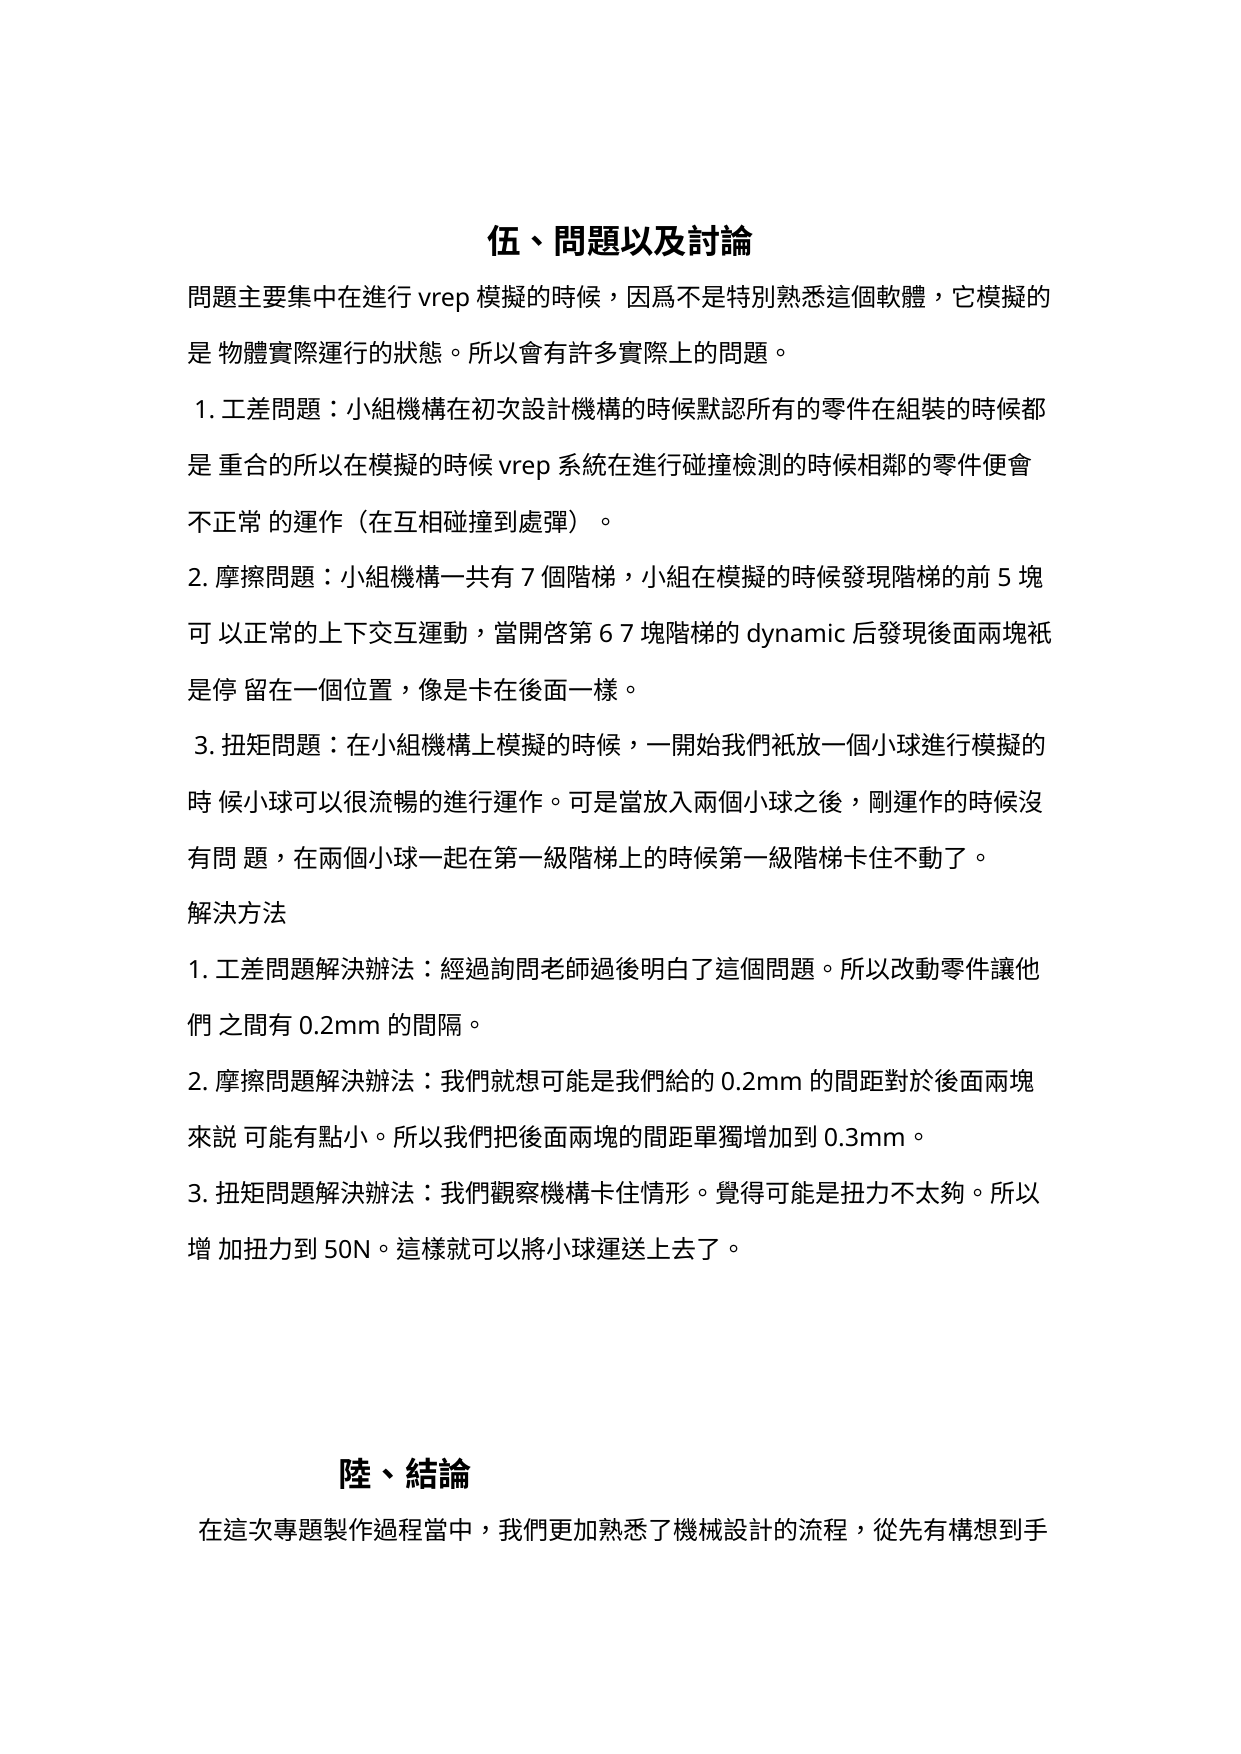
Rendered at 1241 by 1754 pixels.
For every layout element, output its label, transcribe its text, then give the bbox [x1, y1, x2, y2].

text 1. 工差問題解決辦法：經過詢問老師過後明白了這個問題。所以改動零件讓他們 之間有 0.2mm 的間隔。 [187, 949, 1053, 1043]
text 伍、問題以及討論 [187, 202, 1053, 277]
text 3. 扭矩問題解決辦法：我們觀察機構卡住情形。覺得可能是扭力不太夠。所以增 加扭力到 50N。這樣就可以將小球運送上去了。 [187, 1173, 1053, 1266]
text 問題主要集中在進行 vrep 模擬的時候，因爲不是特別熟悉這個軟體，它模擬的是 物體實際運行的狀態。所以會有許多實際上的問題。 [187, 277, 1053, 371]
text 2. 摩擦問題解決辦法：我們就想可能是我們給的 0.2mm 的間距對於後面兩塊來説 可能有點小。所以我們把後面兩塊的間距單獨增加到 0.3mm。 [187, 1061, 1053, 1154]
text 2. 摩擦問題：小組機構一共有 7 個階梯，小組在模擬的時候發現階梯的前 5 塊可 以正常的上下交互運動，當開啓第 6 7 塊階梯的 dynamic 后發現後面兩塊衹是停 留在一個位置，像是卡在後面一樣。 [187, 557, 1053, 707]
text 解決方法 [187, 893, 1053, 931]
text 3. 扭矩問題：在小組機構上模擬的時候，一開始我們衹放一個小球進行模擬的時 候小球可以很流暢的進行運作。可是當放入兩個小球之後，剛運作的時候沒有問 題，在兩個小球一起在第一級階梯上的時候第一級階梯卡住不動了。 [187, 725, 1053, 875]
text 陸、結論 [187, 1434, 1053, 1509]
text 1. 工差問題：小組機構在初次設計機構的時候默認所有的零件在組裝的時候都是 重合的所以在模擬的時候 vrep 系統在進行碰撞檢測的時候相鄰的零件便會不正常 的運作（在互相碰撞到處彈）。 [187, 389, 1053, 539]
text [187, 1509, 1053, 1547]
